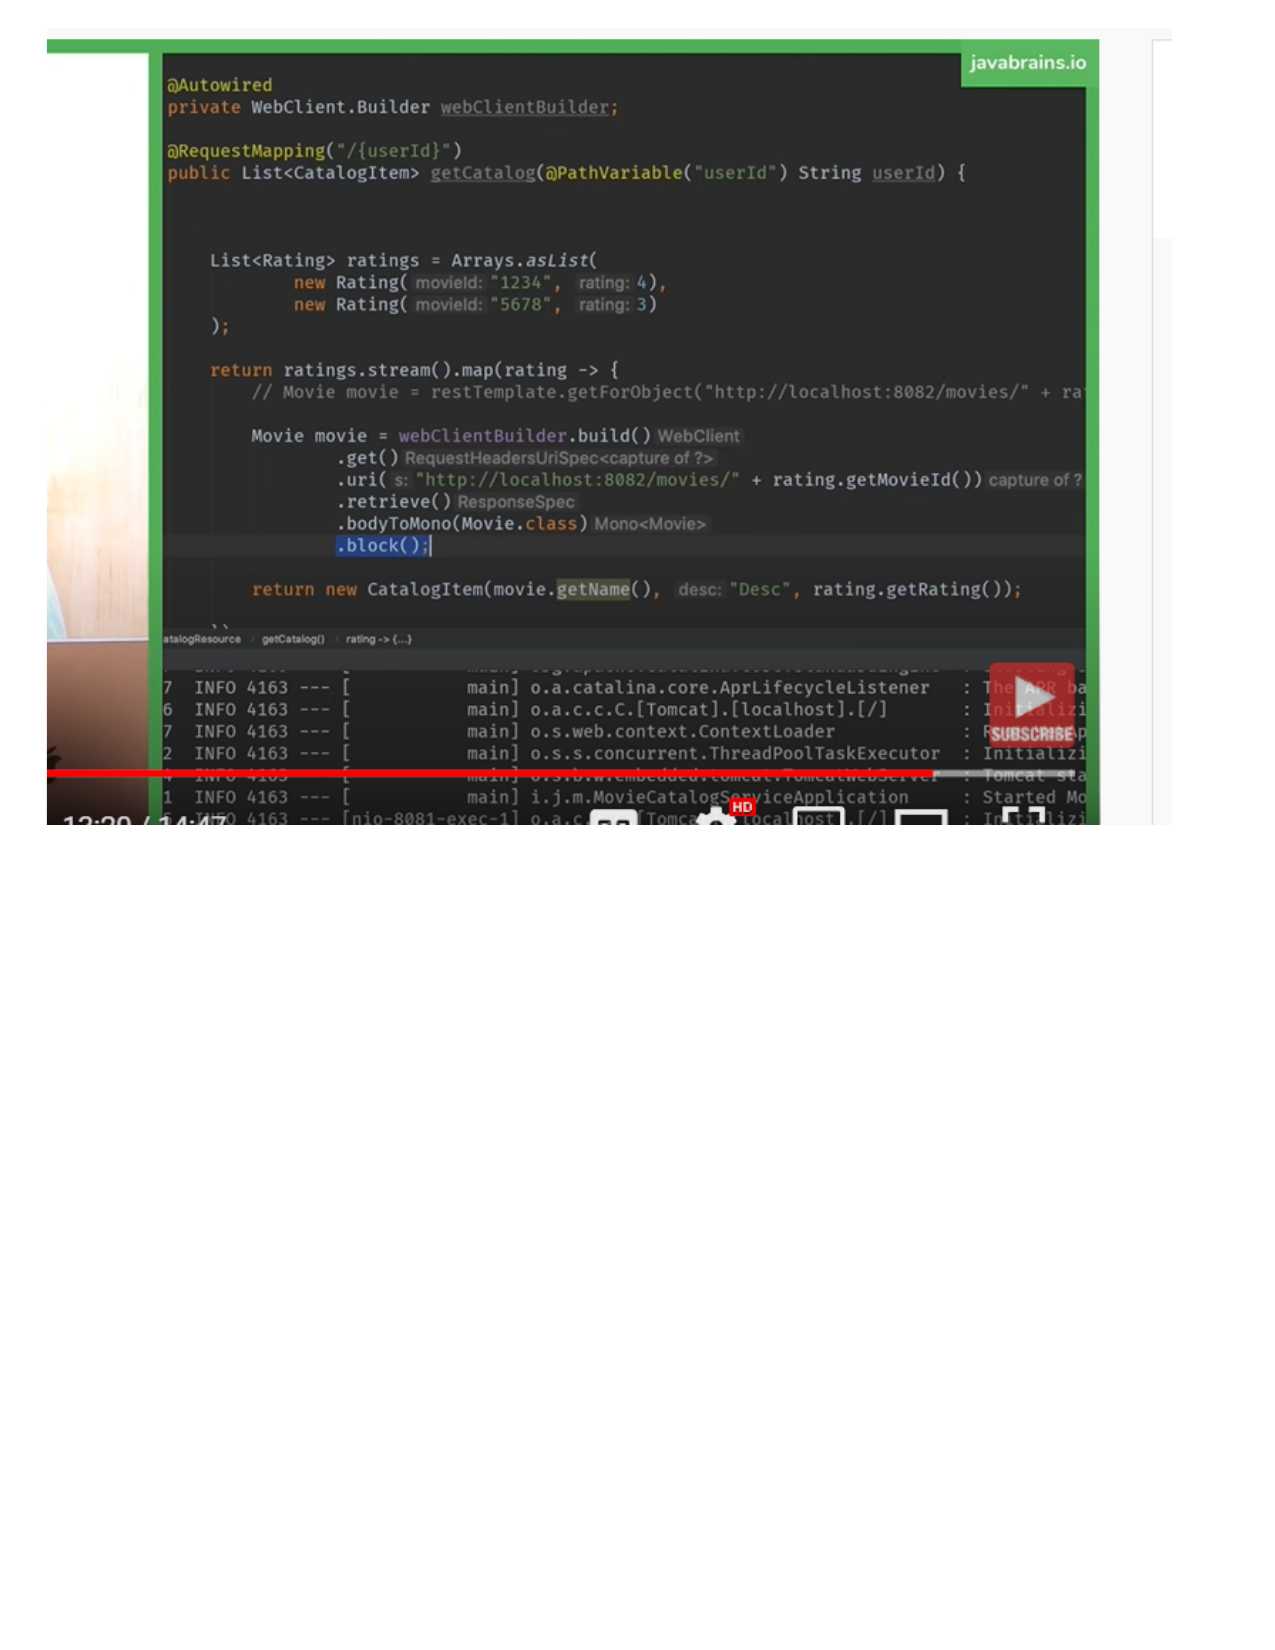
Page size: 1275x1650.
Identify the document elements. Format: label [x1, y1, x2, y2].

picture [46, 28, 1172, 825]
